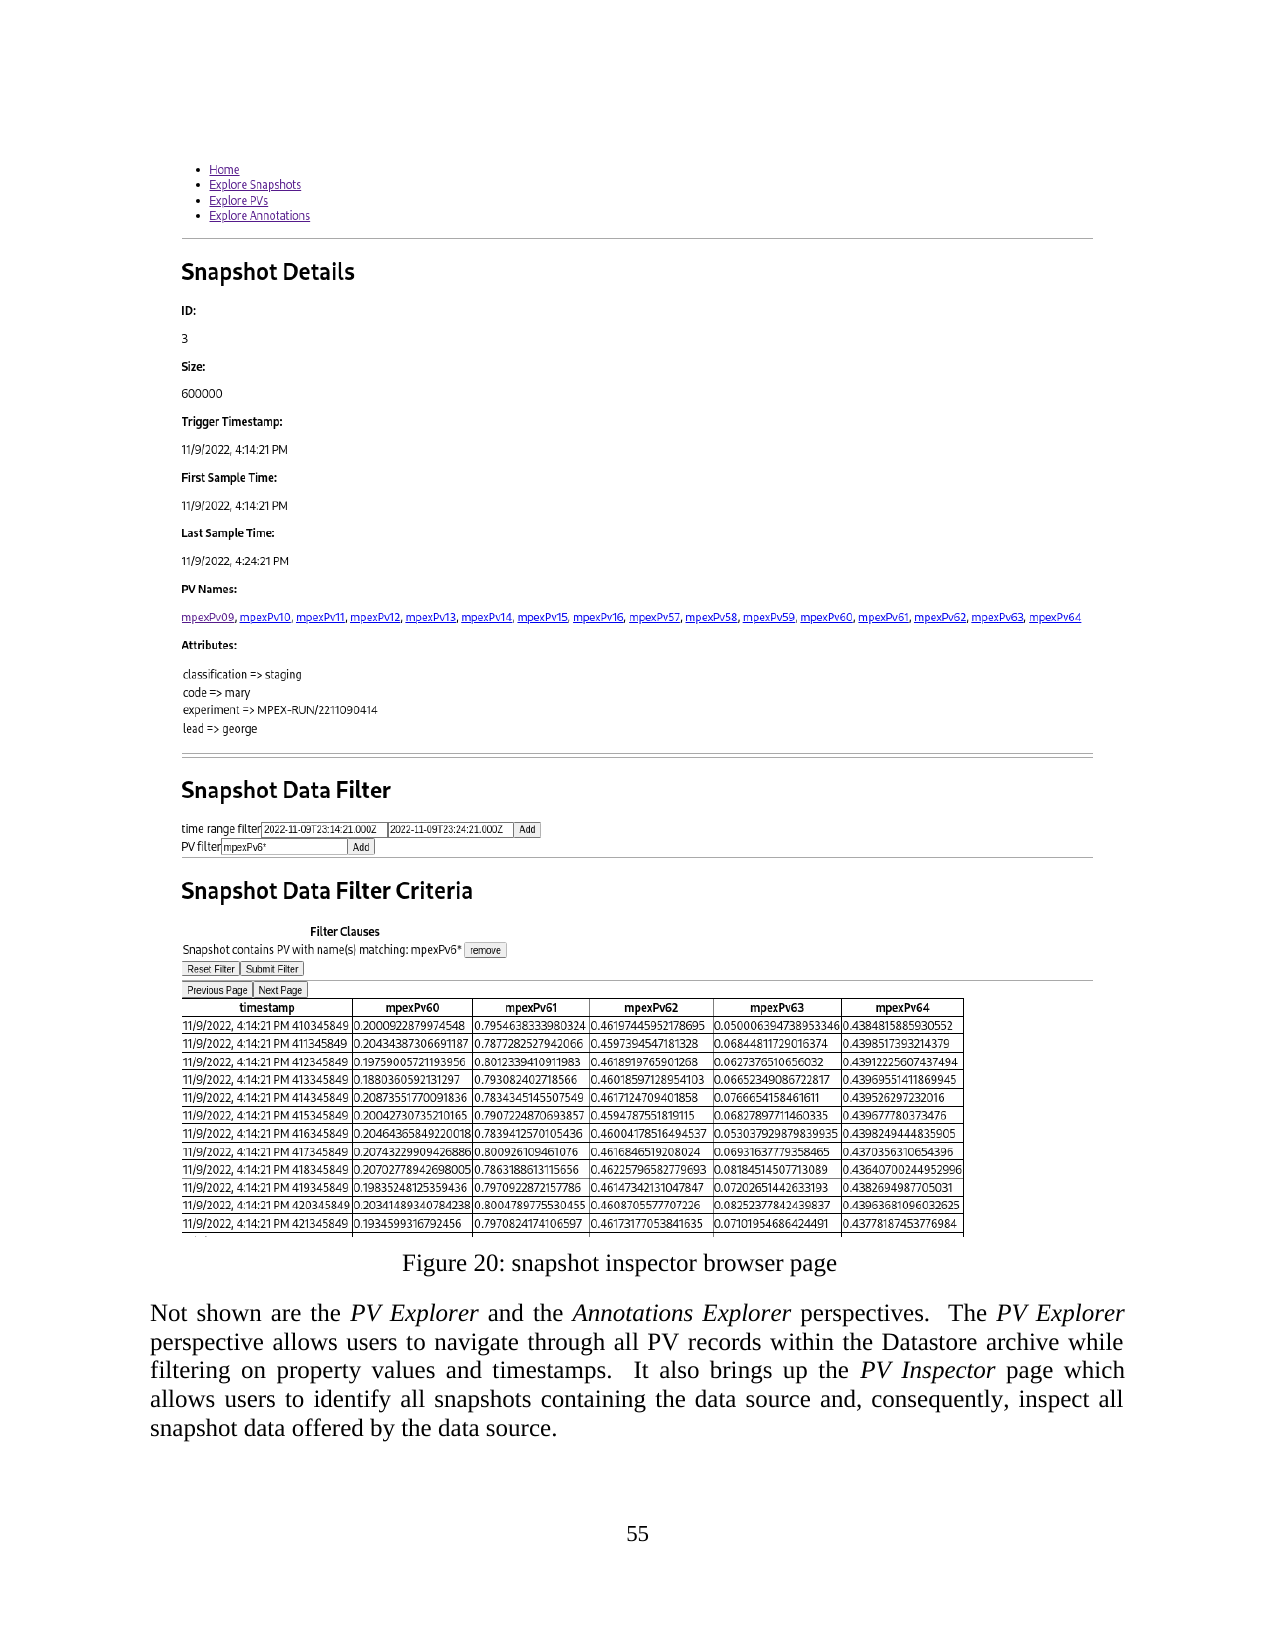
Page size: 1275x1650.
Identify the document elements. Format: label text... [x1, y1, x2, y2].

picture [182, 149, 1093, 1237]
